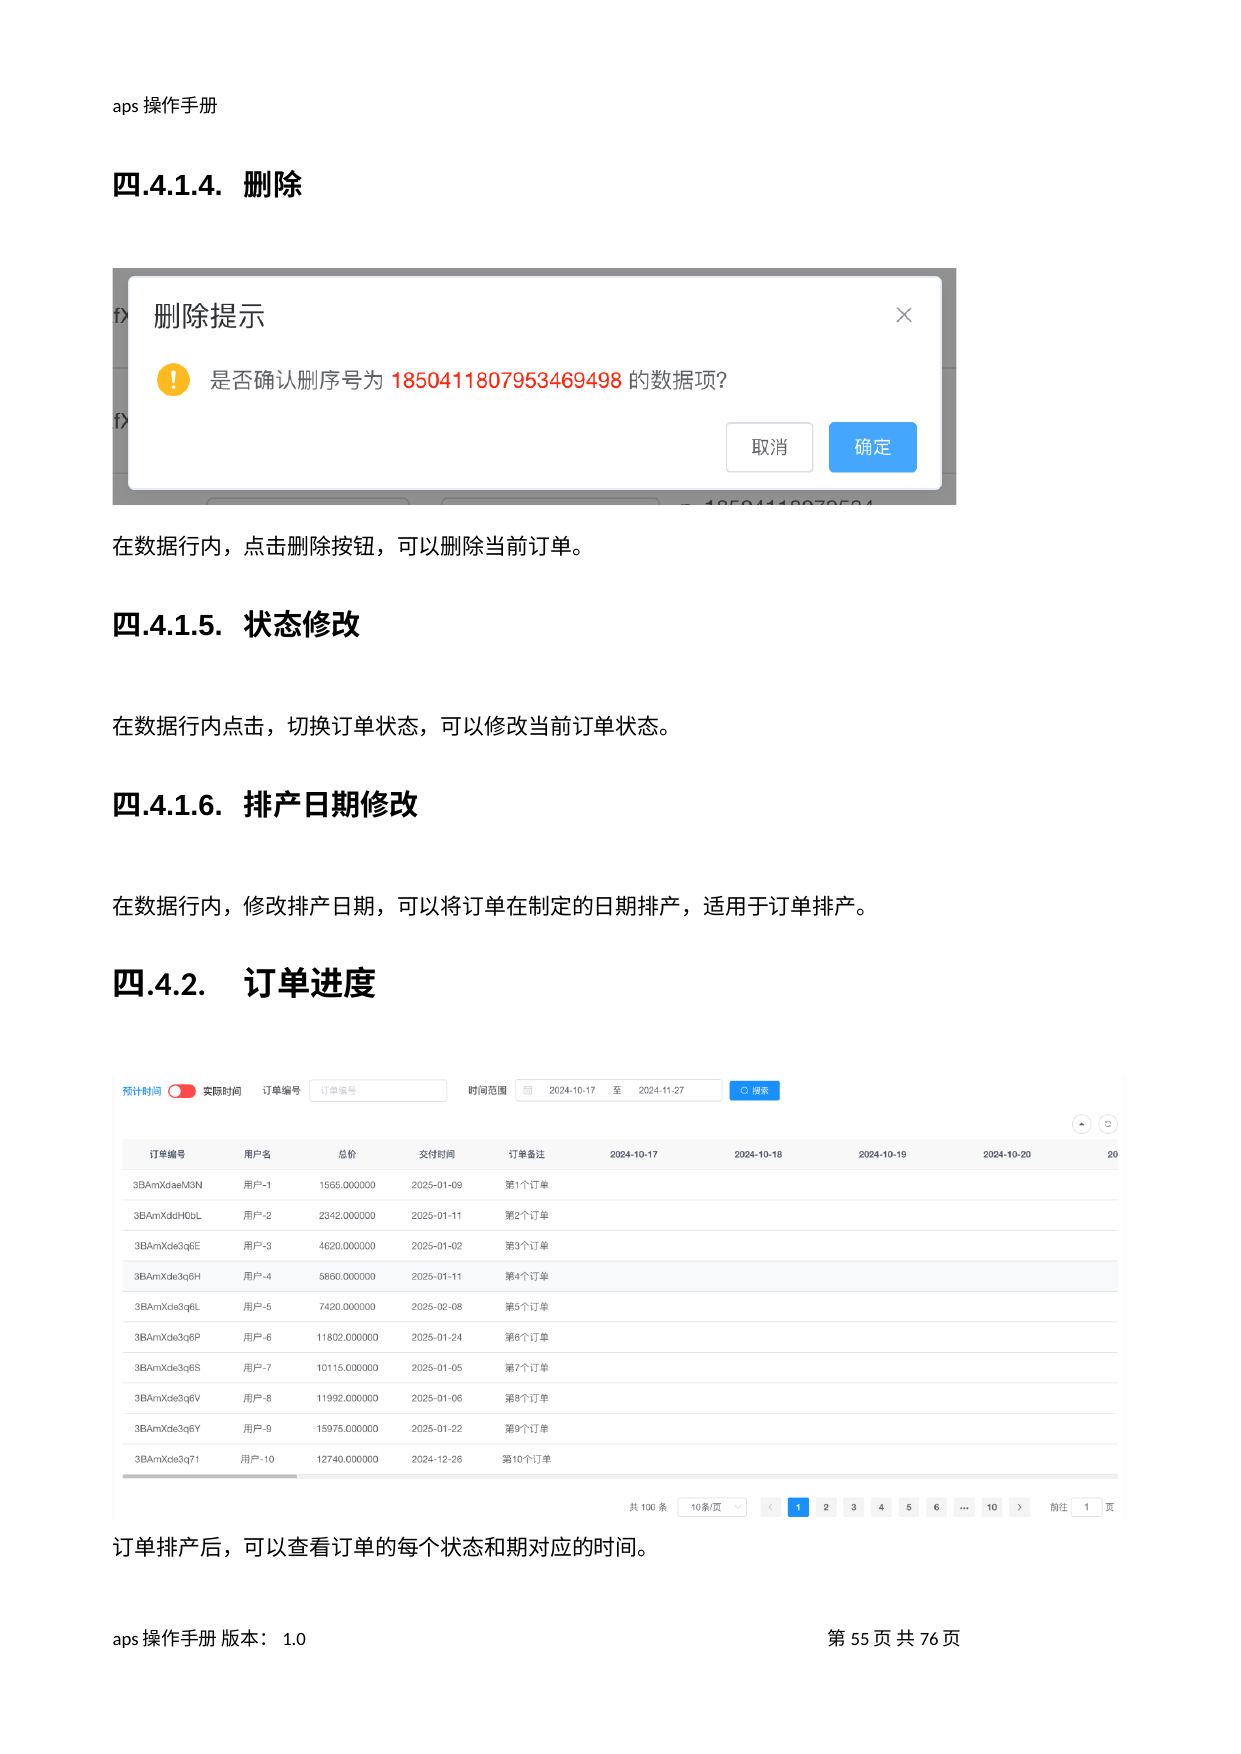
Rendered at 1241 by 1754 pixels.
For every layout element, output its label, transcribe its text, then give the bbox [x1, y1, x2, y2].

subtitle 删除 [112, 150, 1128, 215]
text 订单排产后，可以查看订单的每个状态和期对应的时间。 [112, 1530, 1128, 1562]
picture [112, 1075, 1127, 1520]
subtitle 排产日期修改 [112, 770, 1128, 835]
text 在数据行内，修改排产日期，可以将订单在制定的日期排产，适用于订单排产。 [112, 889, 1128, 921]
subtitle 订单进度 [112, 948, 1128, 1013]
text 在数据行内点击，切换订单状态，可以修改当前订单状态。 [112, 708, 1128, 741]
subtitle 状态修改 [112, 590, 1128, 655]
picture [112, 268, 957, 505]
text 在数据行内，点击删除按钮，可以删除当前订单。 [112, 528, 1128, 561]
